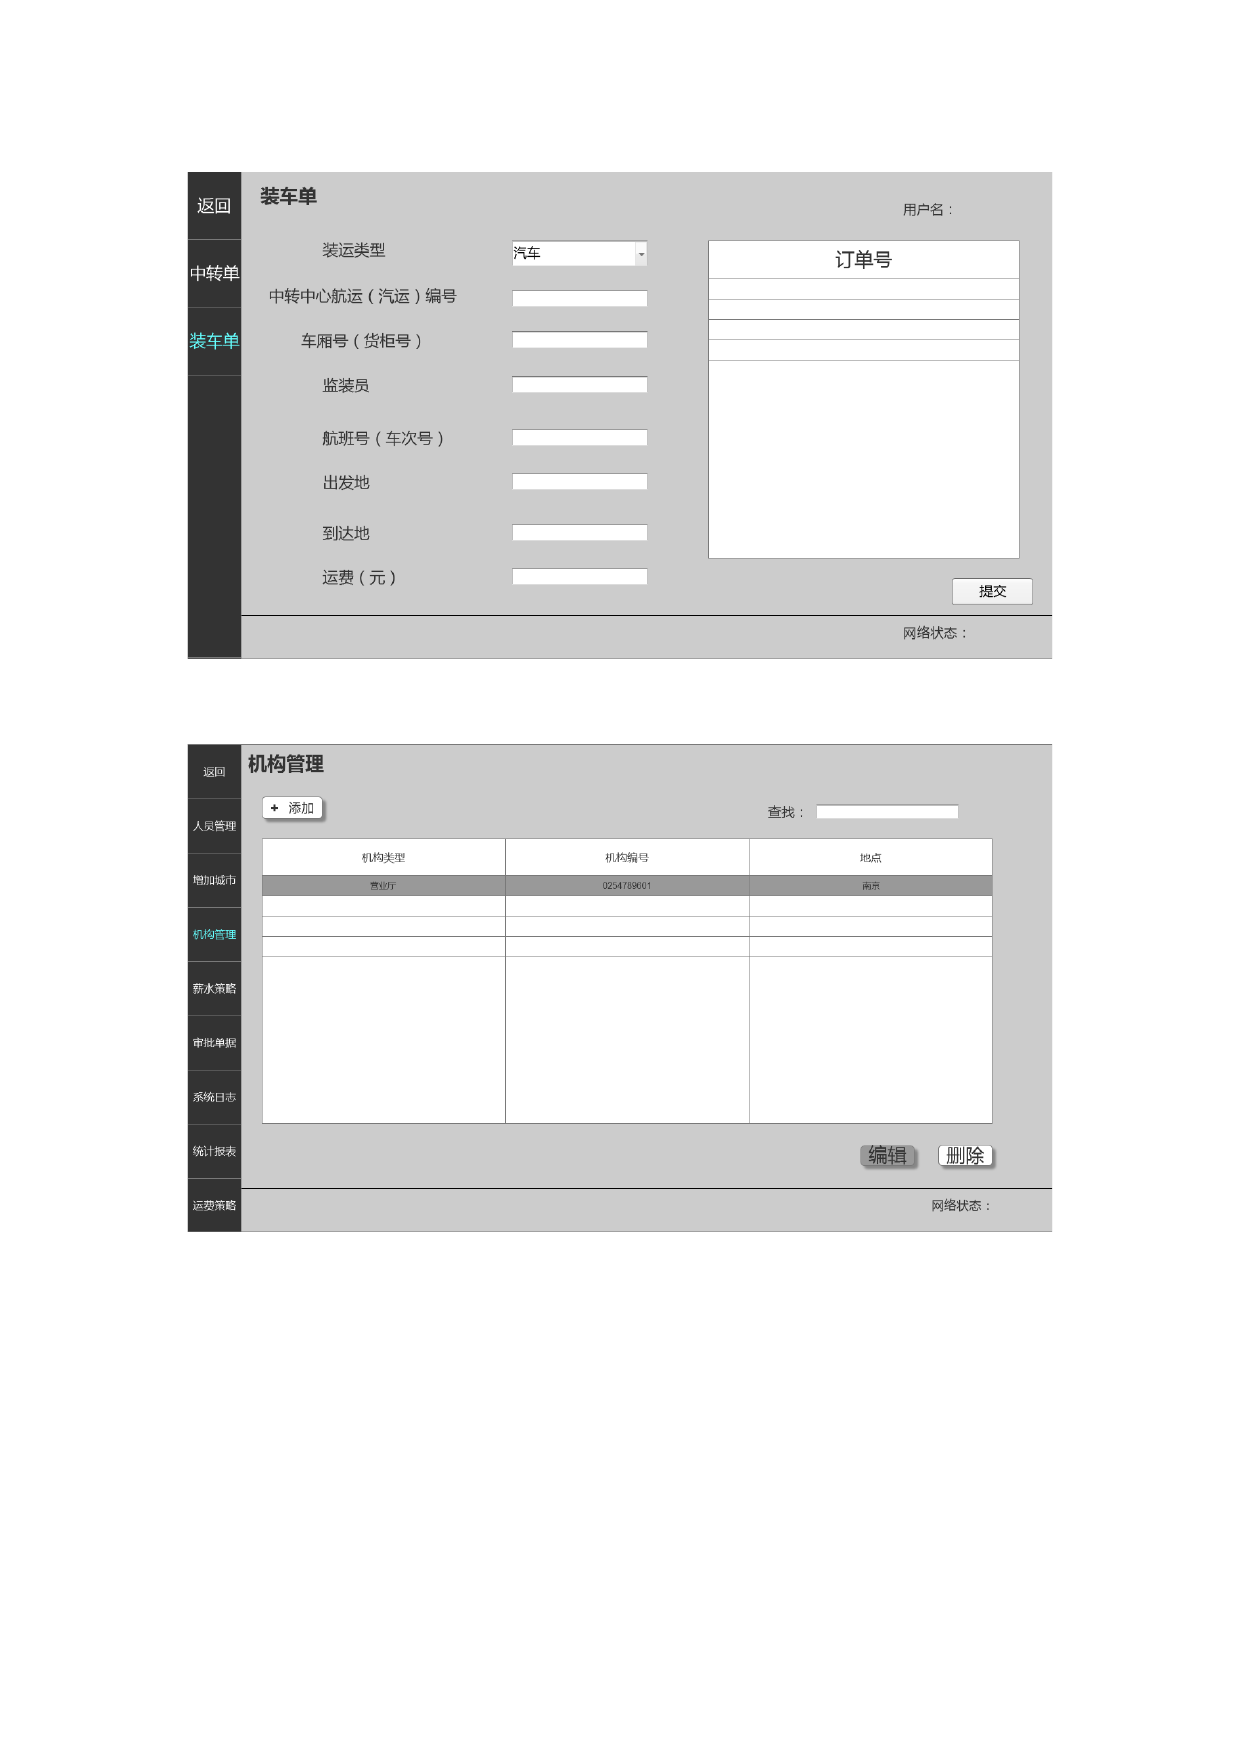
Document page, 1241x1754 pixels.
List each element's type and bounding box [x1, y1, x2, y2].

picture [187, 172, 1053, 659]
picture [187, 744, 1053, 1232]
